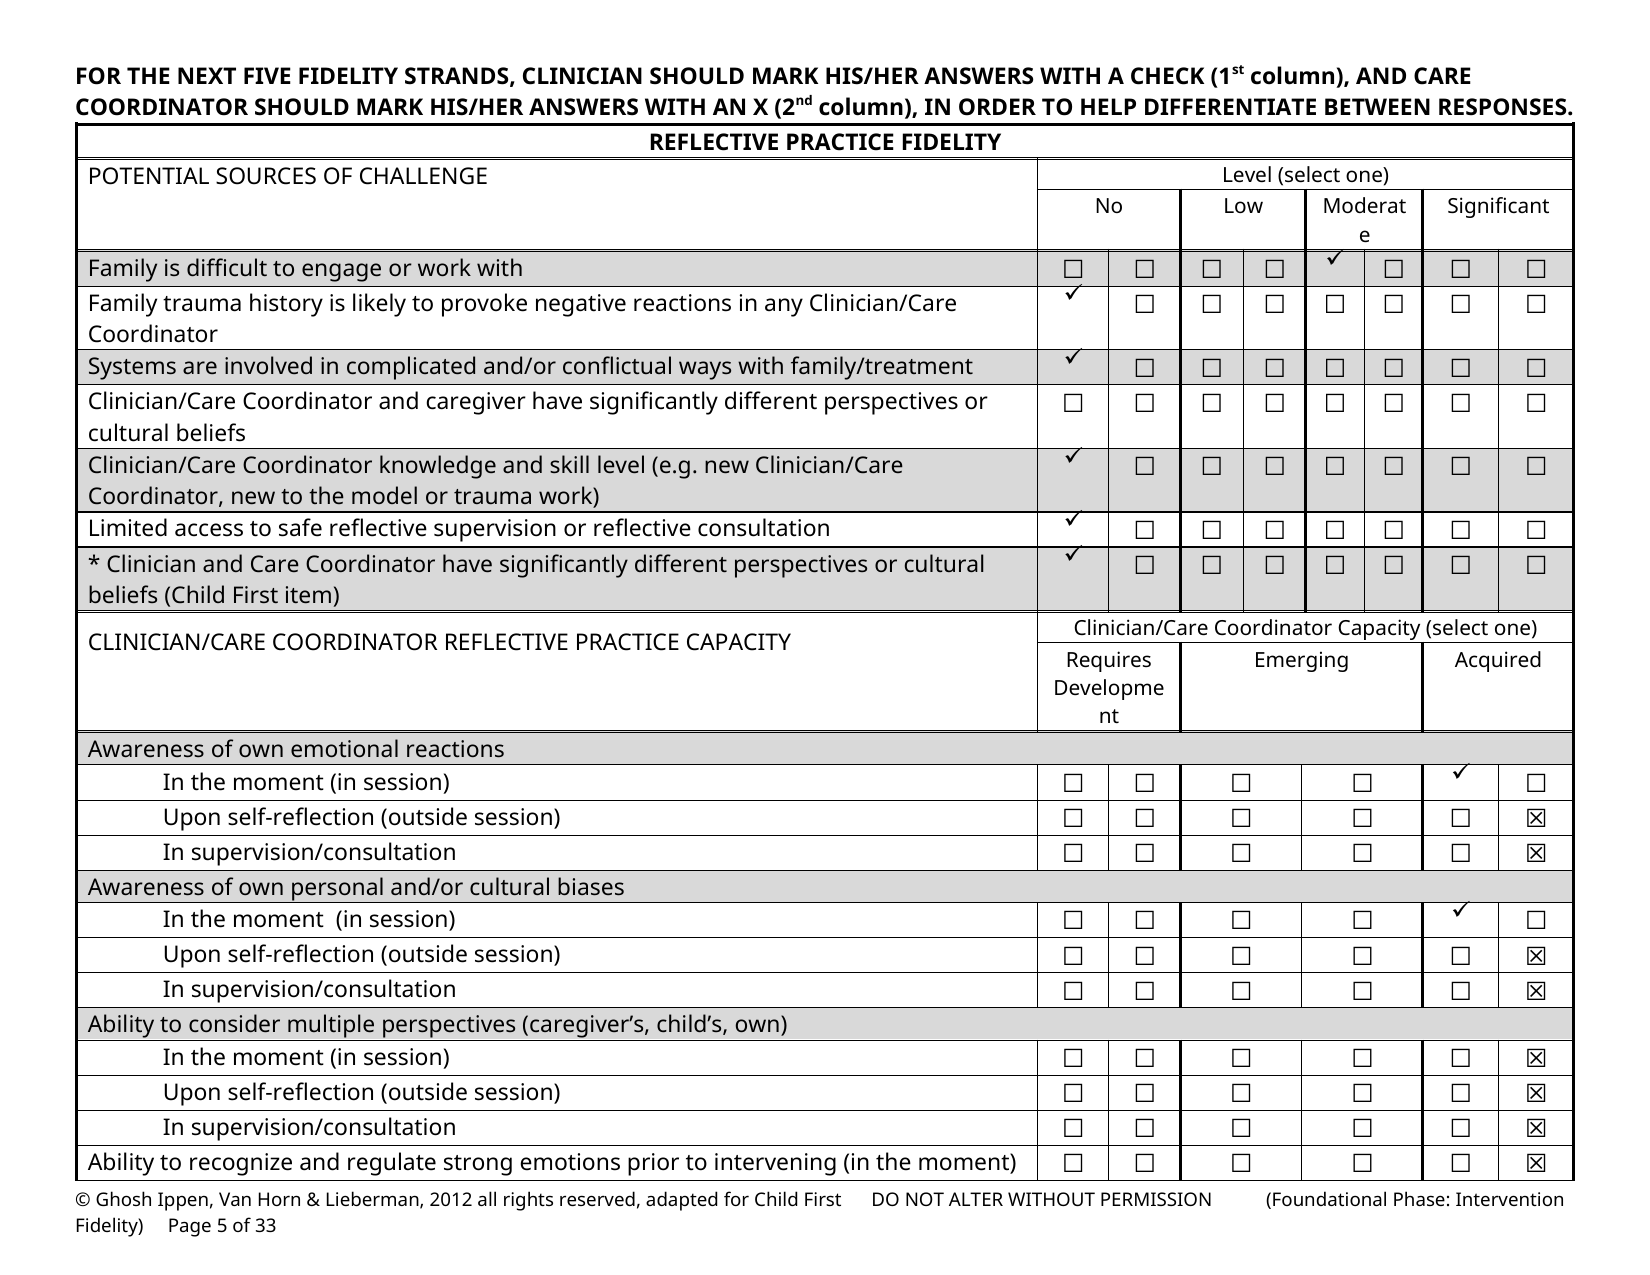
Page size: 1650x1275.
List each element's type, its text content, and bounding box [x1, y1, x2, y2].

table_cell Requires Development [1038, 643, 1179, 730]
table_cell Systems are involved in complicated and/or conflictual ways with family/treatment [78, 350, 1037, 384]
table_cell Limited access to safe reflective supervision or reflective consultation [78, 513, 1037, 546]
table_cell Awareness of own personal and/or cultural biases [78, 871, 1572, 902]
table_cell Significant [1424, 190, 1572, 248]
table_cell Acquired [1424, 643, 1572, 730]
text FOR THE NEXT FIVE FIDELITY STRANDS, CLINICIAN SHOULD MARK HIS/HER ANSWERS WITH A CHECK (1st column), AND CARE COORDINATOR SHOULD MARK HIS/HER ANSWERS WITH AN X (2nd column), IN ORDER TO HELP DIFFERENTIATE BETWEEN RESPONSES. [75, 60, 1575, 122]
table_cell Clinician/Care Coordinator and caregiver have significantly different perspectives or cultural beliefs [78, 385, 1037, 448]
table_cell Upon self-reflection (outside session) [78, 1076, 1037, 1110]
table_cell Upon self-reflection (outside session) [78, 801, 1037, 834]
table_cell No [1038, 190, 1179, 248]
table_cell In supervision/consultation [78, 973, 1037, 1007]
table_cell Moderate [1307, 190, 1421, 248]
table_cell Ability to consider multiple perspectives (caregiver’s, child’s, own) [78, 1008, 1572, 1039]
table_cell * Clinician and Care Coordinator have significantly different perspectives or cultural beliefs (Child First item) [78, 548, 1037, 610]
table_cell CLINICIAN/CARE COORDINATOR REFLECTIVE PRACTICE CAPACITY [78, 613, 1037, 730]
table_cell Low [1182, 190, 1304, 248]
table_cell Family trauma history is likely to provoke negative reactions in any Clinician/Care Coordinator [78, 287, 1037, 349]
table_cell In supervision/consultation [78, 836, 1037, 870]
table_cell Upon self-reflection (outside session) [78, 938, 1037, 972]
table_cell Clinician/Care Coordinator Capacity (select one) [1038, 613, 1572, 642]
table_cell Ability to recognize and regulate strong emotions prior to intervening (in the moment) [78, 1146, 1037, 1180]
table_cell In the moment (in session) [78, 1041, 1037, 1075]
table_cell In the moment (in session) [78, 765, 1037, 799]
table_cell Family is difficult to engage or work with [78, 252, 1037, 286]
table_cell Emerging [1182, 643, 1421, 730]
table_cell Level (select one) [1038, 160, 1572, 188]
table_cell Awareness of own emotional reactions [78, 733, 1572, 764]
table_header REFLECTIVE PRACTICE FIDELITY [78, 126, 1572, 157]
table_cell In supervision/consultation [78, 1111, 1037, 1145]
table_cell Clinician/Care Coordinator knowledge and skill level (e.g. new Clinician/Care Coordinator, new to the model or trauma work) [78, 449, 1037, 511]
table_cell In the moment (in session) [78, 903, 1037, 937]
table_cell POTENTIAL SOURCES OF CHALLENGE [78, 160, 1037, 248]
